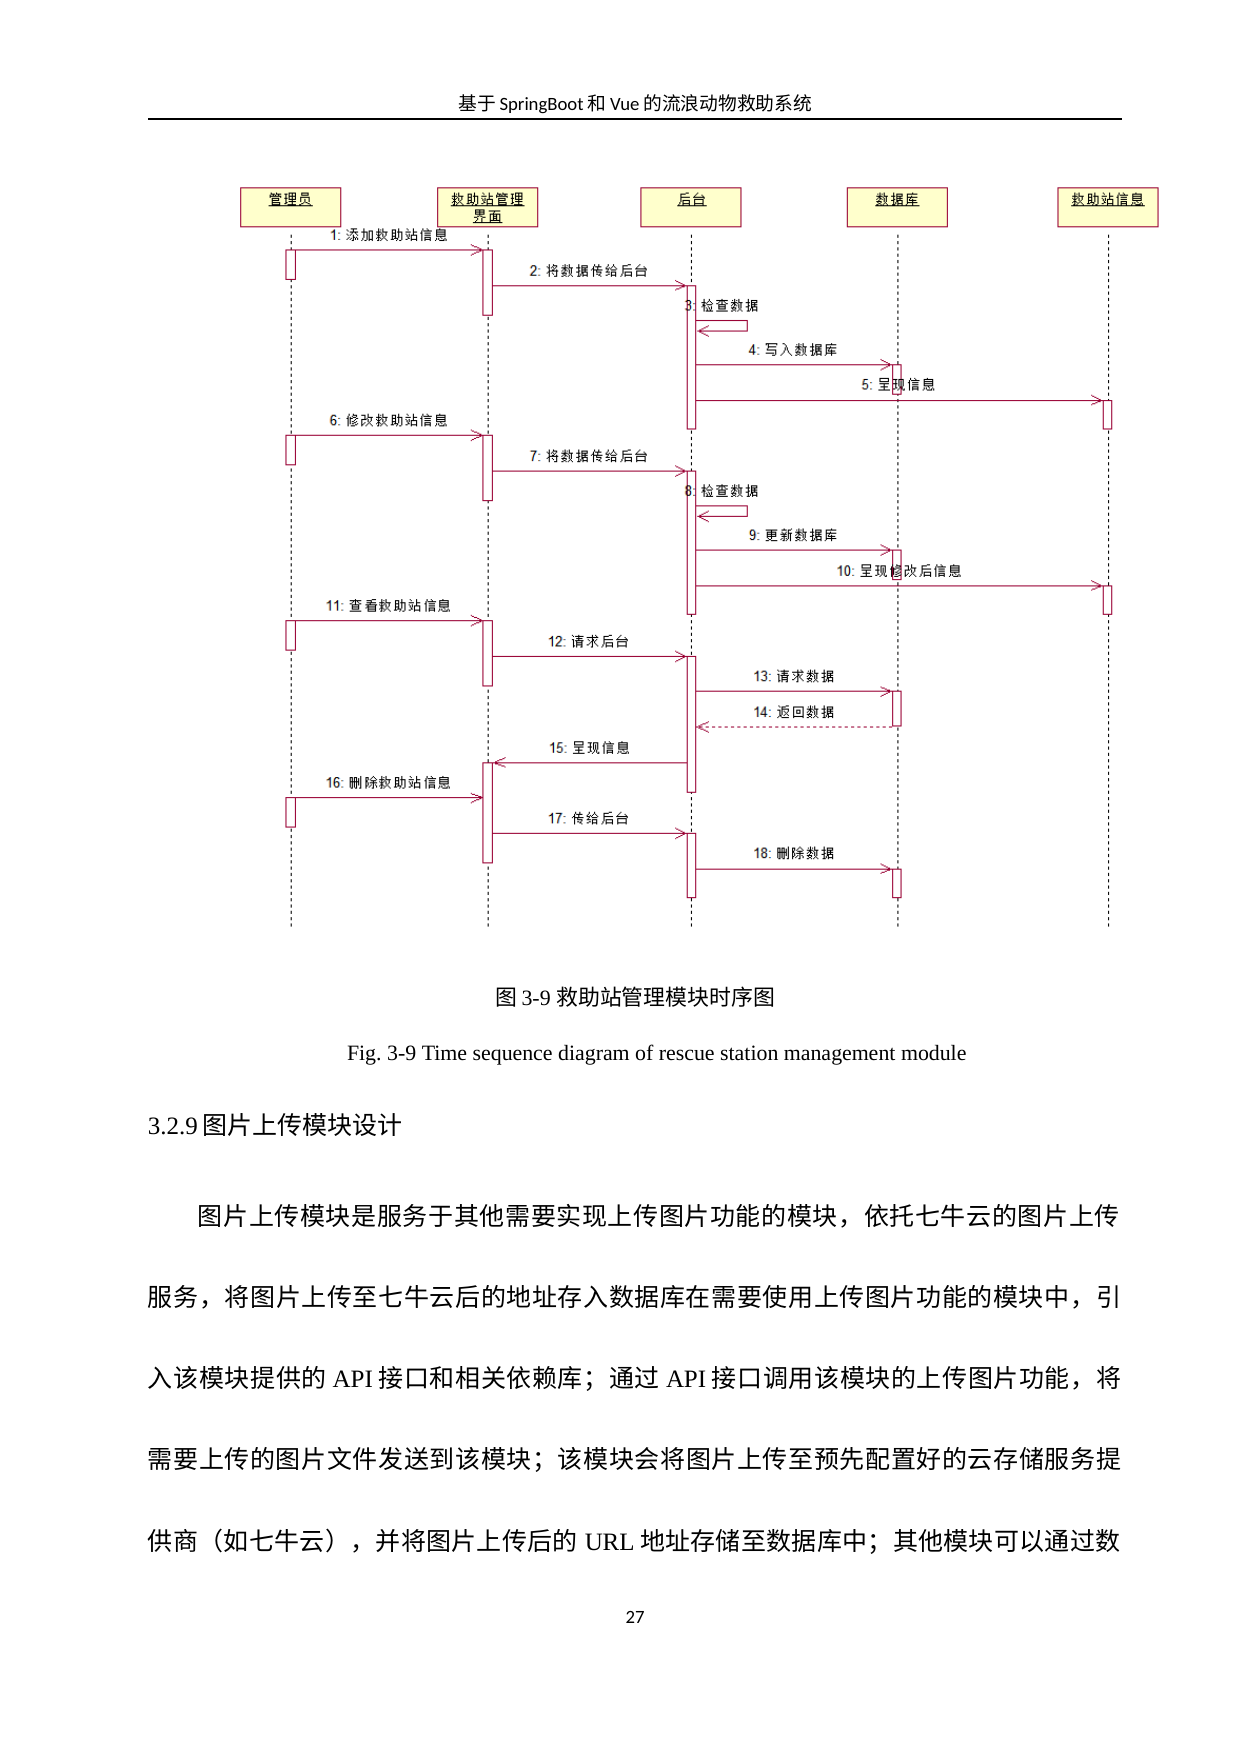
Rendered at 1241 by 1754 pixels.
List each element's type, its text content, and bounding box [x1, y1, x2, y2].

picture [197, 161, 1206, 974]
text Fig. 3-9 Time sequence diagram of rescue station management module [148, 1036, 1122, 1069]
text 3.2.9图片上传模块设计 [148, 1091, 1122, 1156]
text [148, 1182, 1122, 1572]
text 图3-9 救助站管理模块时序图 [257, 980, 1013, 1012]
